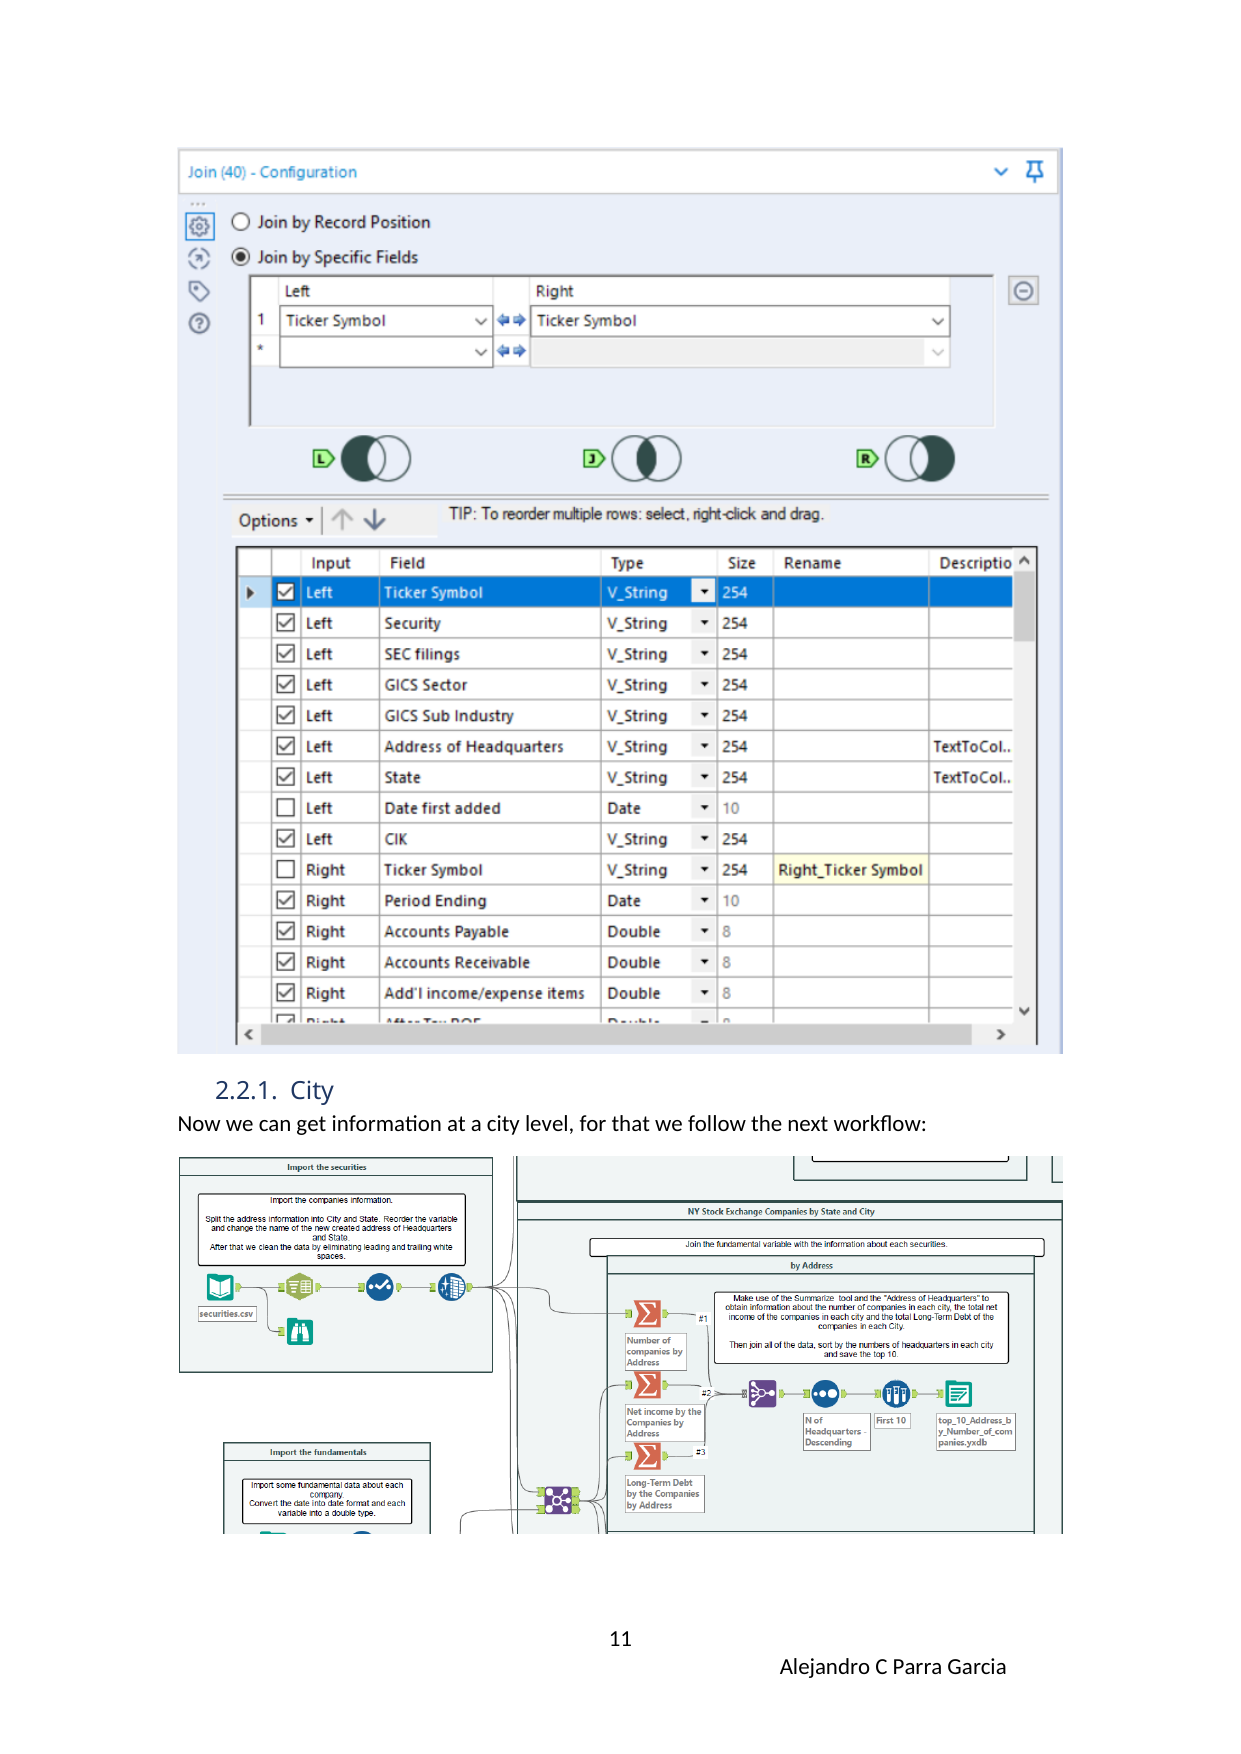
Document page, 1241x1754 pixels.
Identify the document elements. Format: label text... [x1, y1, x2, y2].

picture [177, 1156, 1063, 1534]
text Now we can get information at a city level, for that we follow the next workflow: [177, 1109, 1063, 1137]
subtitle City [215, 1072, 1063, 1107]
picture [177, 147, 1063, 1054]
